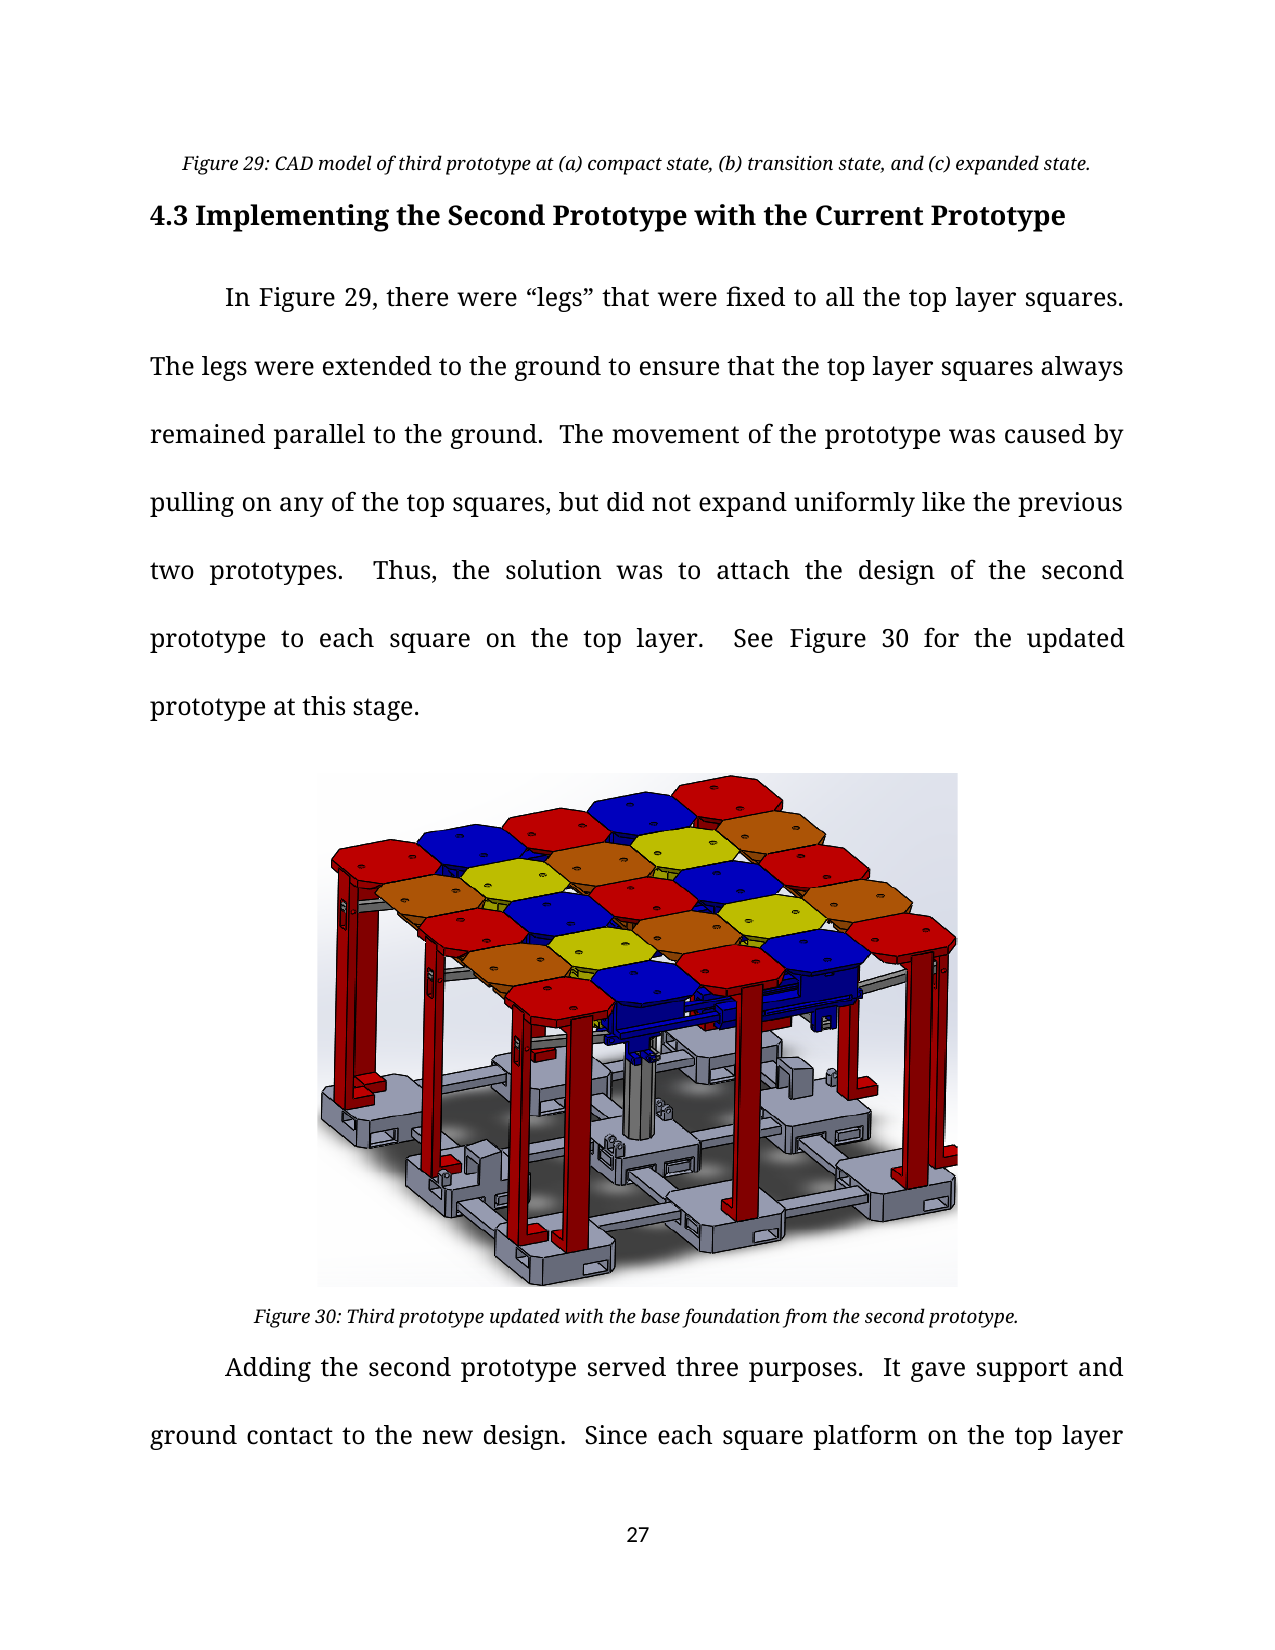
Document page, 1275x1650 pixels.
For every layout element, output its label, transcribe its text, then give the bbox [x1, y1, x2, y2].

text In Figure 29, there were “legs” that were fixed to all the top layer squares. The legs were extended to the ground to ensure that the top layer squares always remained parallel to the ground. The movement of the prototype was caused by pulling on any of the top squares, but did not expand uniformly like the previous two prototypes. Thus, the solution was to attach the design of the second prototype to each square on the top layer. See Figure 30 for the updated prototype at this stage. [150, 280, 1125, 723]
text Figure 29: CAD model of third prototype at (a) compact state, (b) transition state, and (c) expanded state. [150, 150, 1125, 176]
picture [317, 773, 958, 1287]
text 4.3 Implementing the Second Prototype with the Current Prototype [150, 196, 1125, 233]
text Figure 30: Third prototype updated with the base foundation from the second prototype. [150, 1303, 1125, 1329]
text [150, 1350, 1125, 1452]
